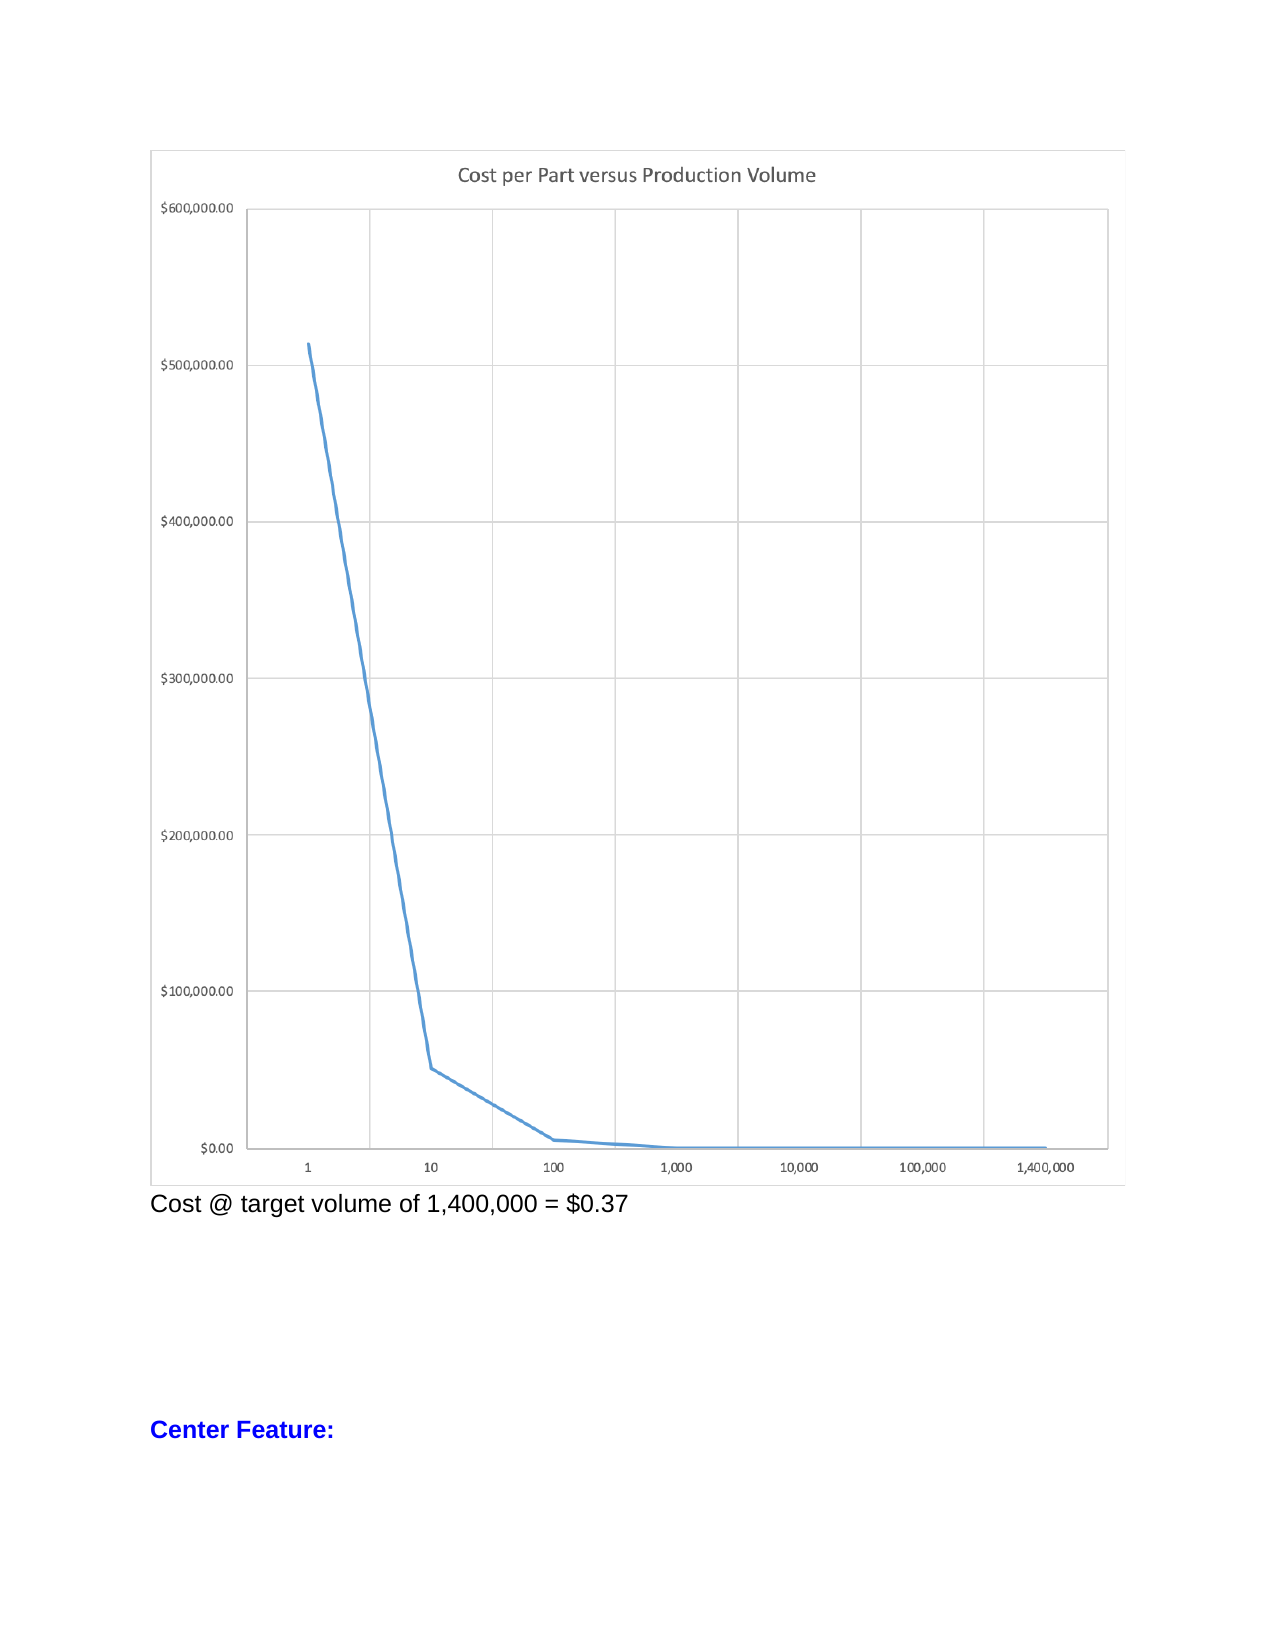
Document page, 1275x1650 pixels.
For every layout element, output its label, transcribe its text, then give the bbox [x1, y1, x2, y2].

text Center Feature: [150, 1415, 1125, 1444]
picture [150, 150, 1125, 1186]
text Cost @ target volume of 1,400,000 = $0.37 [150, 1189, 1125, 1218]
